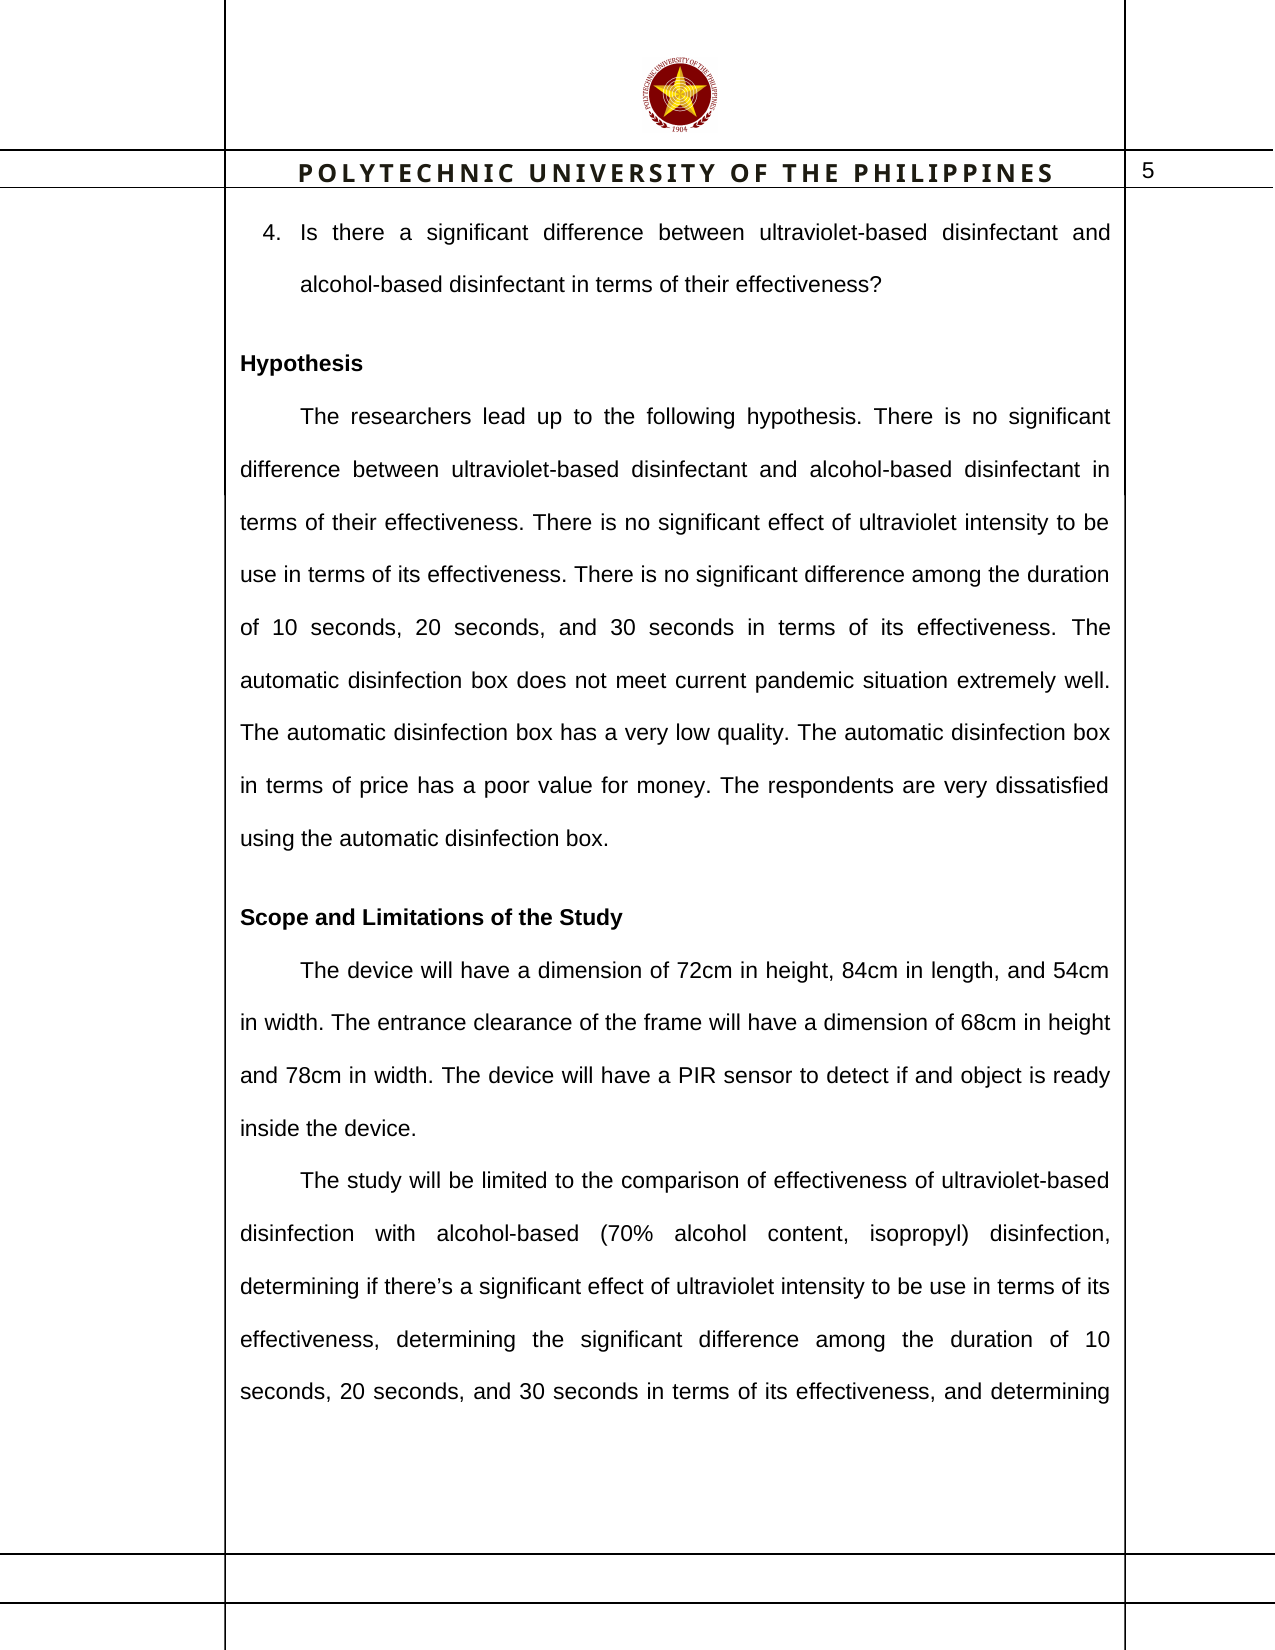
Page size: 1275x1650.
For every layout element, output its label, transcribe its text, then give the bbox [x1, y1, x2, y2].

text The device will have a dimension of 72cm in height, 84cm in length, and 54cm in width. The entrance clearance of the frame will have a dimension of 68cm in height and 78cm in width. The device will have a PIR sensor to detect if and object is ready inside the device. [240, 957, 1111, 1141]
text The researchers lead up to the following hypothesis. There is no significant difference between ultraviolet-based disinfectant and alcohol-based disinfectant in terms of their effectiveness. There is no significant effect of ultraviolet intensity to be use in terms of its effectiveness. There is no significant difference among the duration of 10 seconds, 20 seconds, and 30 seconds in terms of its effectiveness. The automatic disinfection box does not meet current pandemic situation extremely well. The automatic disinfection box has a very low quality. The automatic disinfection box in terms of price has a poor value for money. The respondents are very dissatisfied using the automatic disinfection box. [240, 403, 1111, 851]
picture [642, 57, 718, 133]
text Scope and Limitations of the Study [240, 904, 1111, 930]
text Hypothesis [240, 350, 1111, 377]
list Is there a significant difference between ultraviolet-based disinfectant and alcohol-based disinfectant in terms of their effectiveness? [262, 219, 1111, 298]
